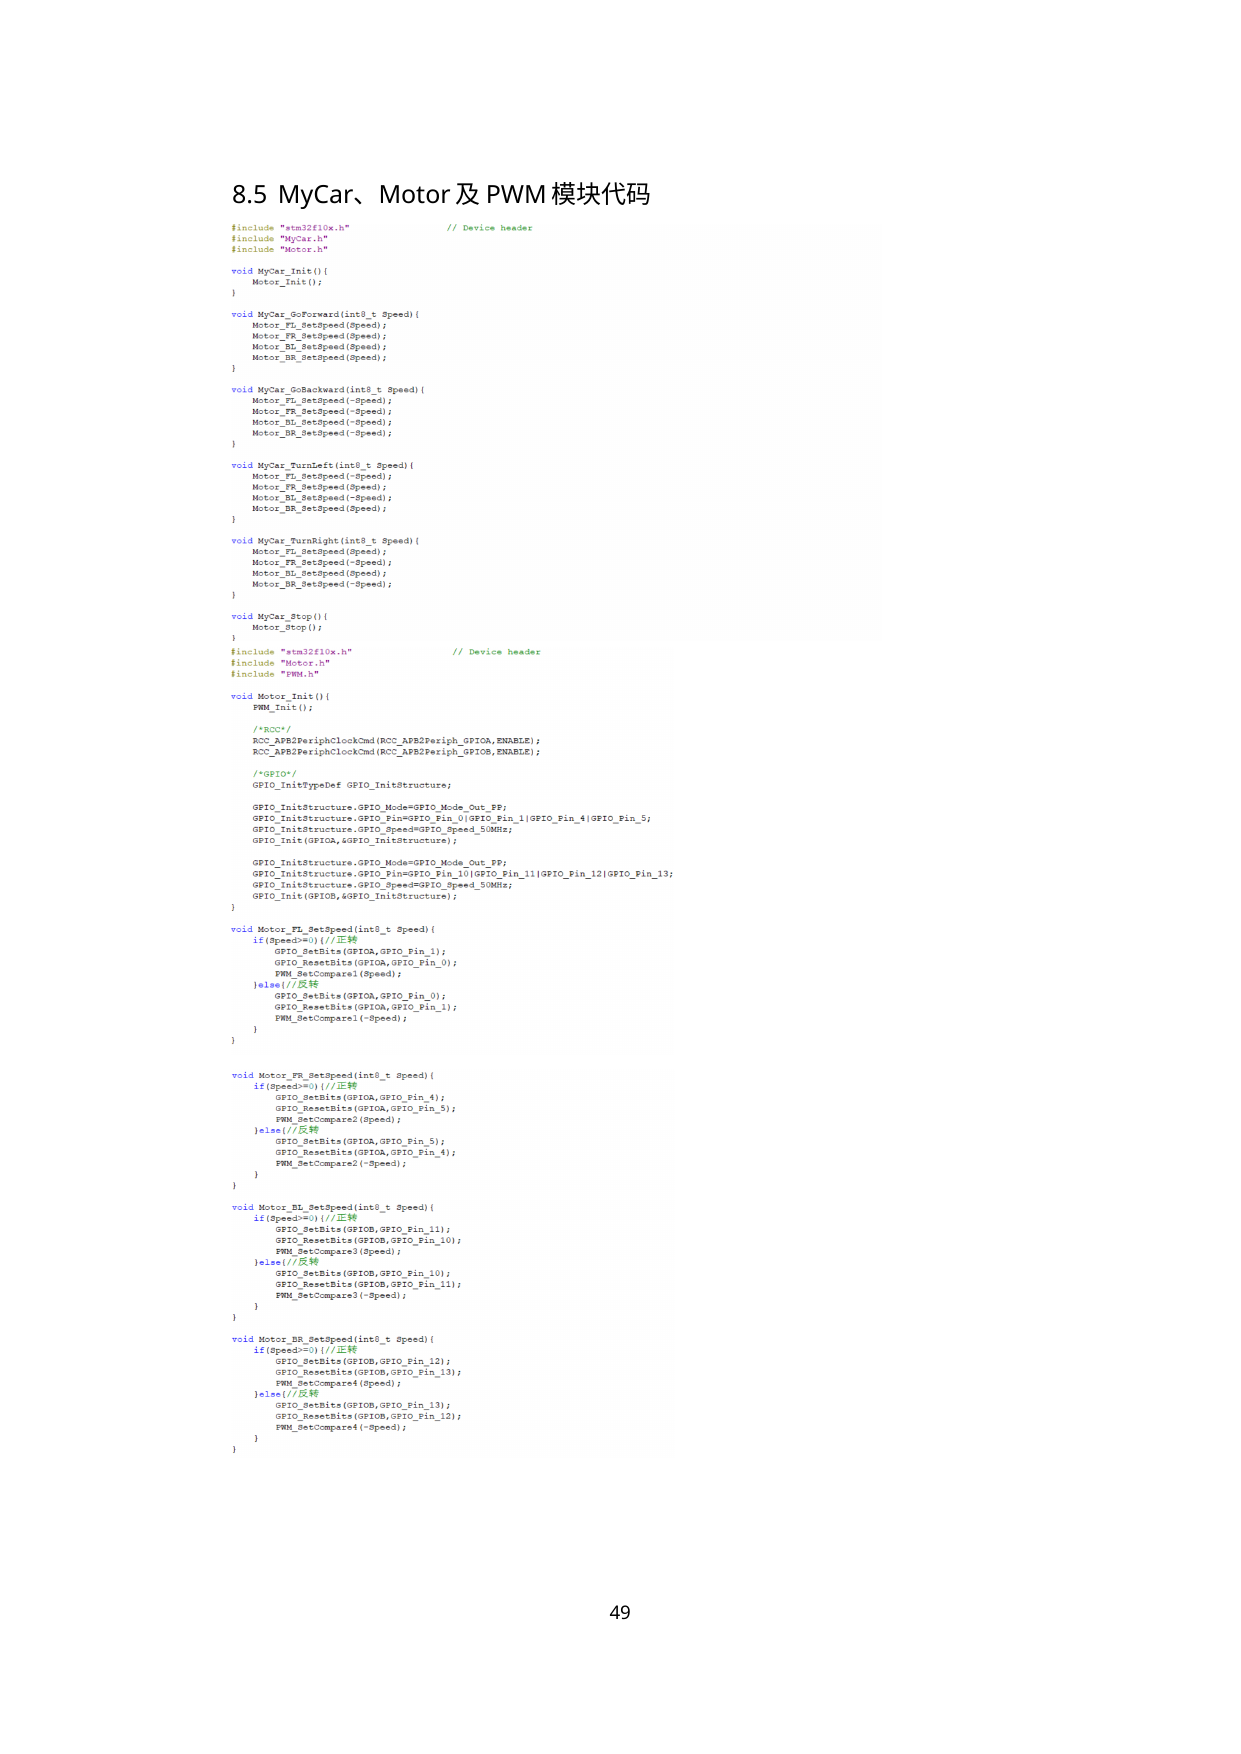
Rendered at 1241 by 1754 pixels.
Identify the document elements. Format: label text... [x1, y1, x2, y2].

picture [231, 224, 882, 641]
picture [231, 1069, 675, 1458]
picture [231, 647, 675, 1055]
list MyCar、Motor及PWM模块代码 [232, 160, 1053, 225]
